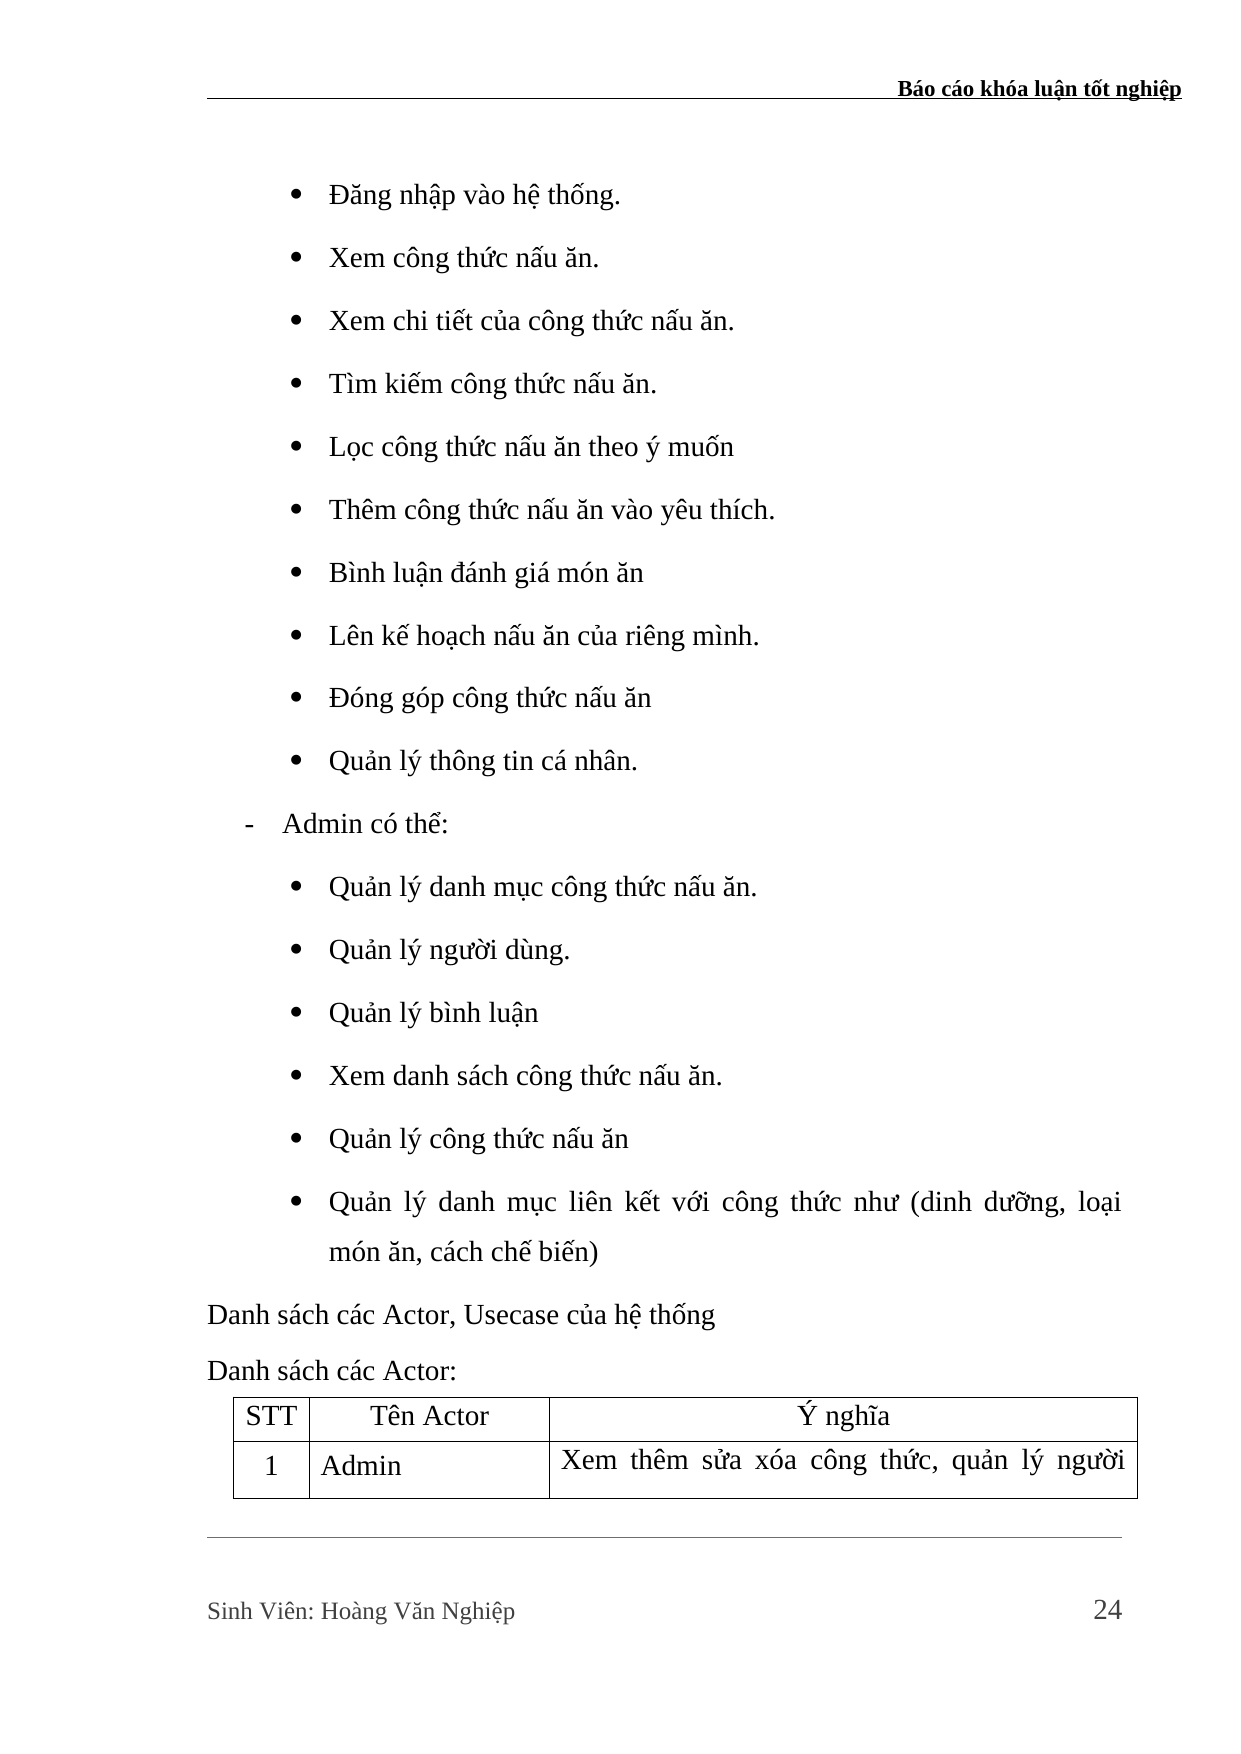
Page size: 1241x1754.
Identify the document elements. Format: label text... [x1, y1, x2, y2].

list Quản lý thông tin cá nhân. [291, 743, 1122, 777]
table_cell 1 [234, 1442, 309, 1498]
list Thêm công thức nấu ăn vào yêu thích. [291, 492, 1122, 525]
list Quản lý bình luận [291, 995, 1122, 1029]
list Đăng nhập vào hệ thống. [291, 177, 1122, 211]
list Quản lý người dùng. [291, 932, 1122, 966]
list Đóng góp công thức nấu ăn [291, 681, 1122, 714]
table_header STT [234, 1398, 309, 1441]
table_header Ý nghĩa [550, 1398, 1137, 1441]
list Lọc công thức nấu ăn theo ý muốn [291, 429, 1122, 462]
list Quản lý danh mục công thức nấu ăn. [291, 869, 1122, 903]
list Quản lý danh mục liên kết với công thức như (dinh dưỡng, loại món ăn, cách chế biến) [291, 1184, 1122, 1268]
list Quản lý công thức nấu ăn [291, 1121, 1122, 1154]
list Lên kế hoạch nấu ăn của riêng mình. [291, 618, 1122, 651]
list Tìm kiếm công thức nấu ăn. [291, 366, 1122, 399]
text Danh sách các Actor, Usecase của hệ thống [207, 1297, 1122, 1331]
list Admin có thể: [244, 806, 1122, 840]
text Danh sách các Actor: [207, 1353, 1122, 1387]
list Bình luận đánh giá món ăn [291, 555, 1122, 588]
list Xem công thức nấu ăn. [291, 240, 1122, 274]
list Xem danh sách công thức nấu ăn. [291, 1058, 1122, 1092]
list Xem chi tiết của công thức nấu ăn. [291, 303, 1122, 337]
table_header Tên Actor [310, 1398, 549, 1441]
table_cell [550, 1442, 1137, 1498]
table_cell Admin [310, 1442, 549, 1498]
